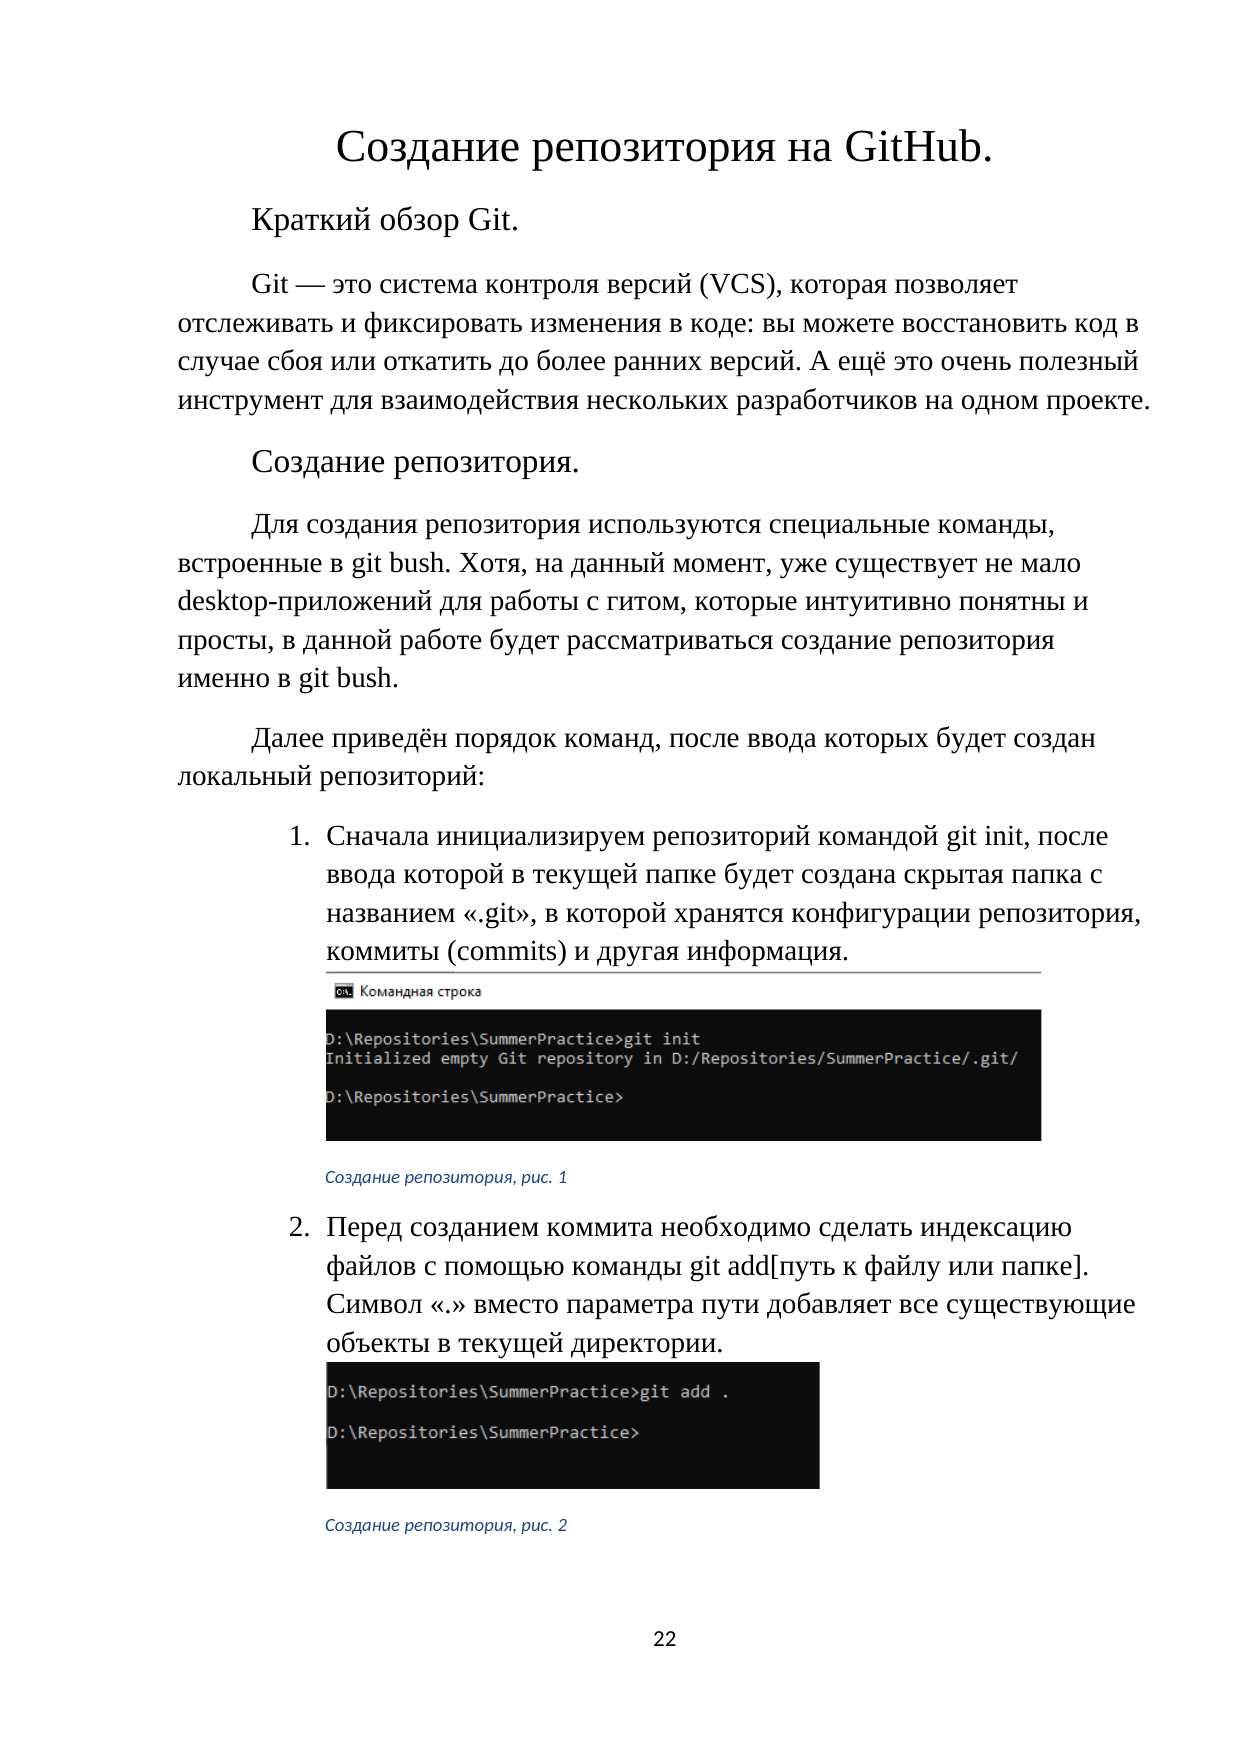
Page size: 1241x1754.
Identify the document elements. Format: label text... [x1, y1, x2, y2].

picture [326, 1362, 820, 1489]
text Краткий обзор Git. [177, 199, 1152, 238]
text Создание репозитория на GitHub. [177, 118, 1152, 171]
picture [326, 971, 1042, 1141]
text Для создания репозитория используются специальные команды, встроенные в git bush. Хотя, на данный момент, уже существует не мало desktop-приложений для работы с гитом, которые интуитивно понятны и просты, в данной работе будет рассматриваться создание репозитория именно в git bush. [177, 506, 1152, 694]
text Далее приведён порядок команд, после ввода которых будет создан локальный репозиторий: [177, 720, 1152, 792]
text Git — это система контроля версий (VCS), которая позволяет отслеживать и фиксировать изменения в коде: вы можете восстановить код в случае сбоя или откатить до более ранних версий. А ещё это очень полезный инструмент для взаимодействия нескольких разработчиков на одном проекте. [177, 266, 1152, 416]
text Создание репозитория. [177, 441, 1152, 480]
